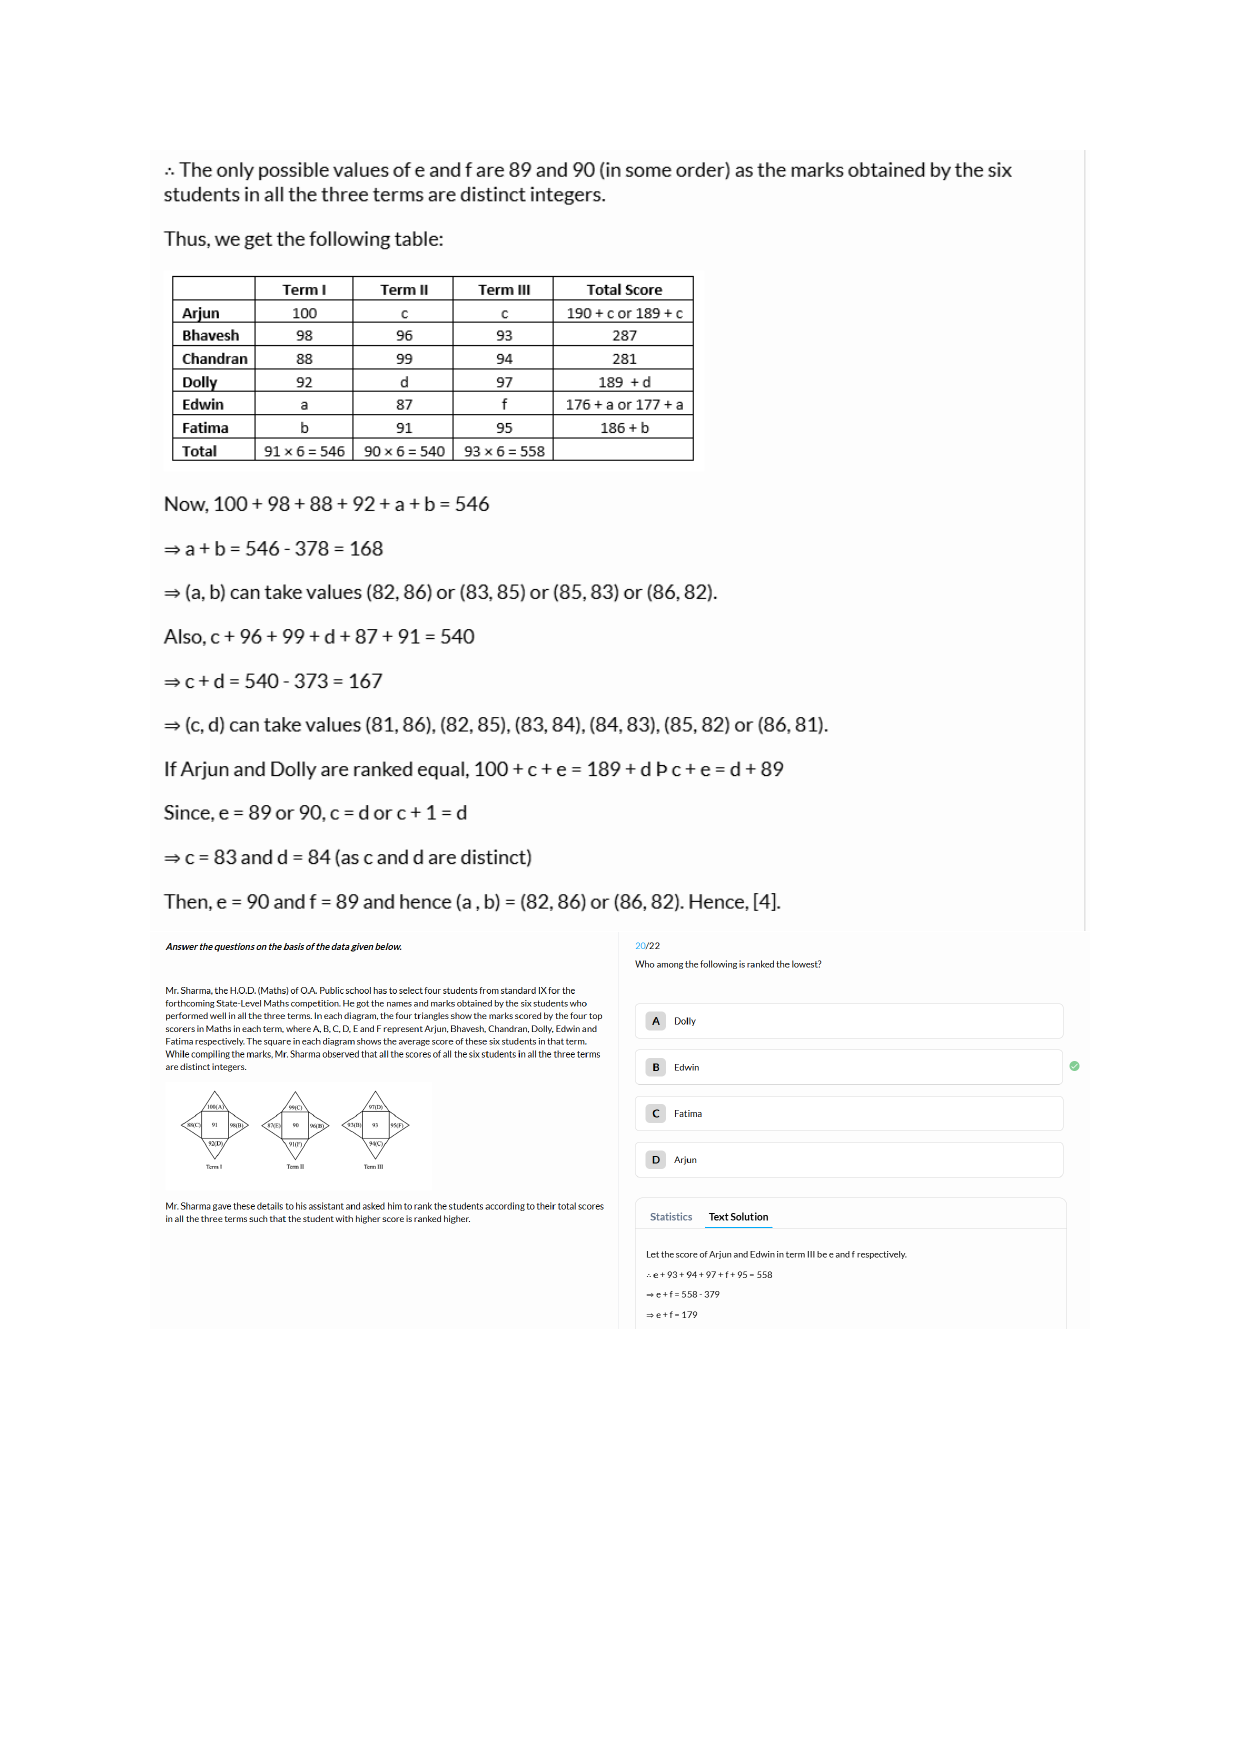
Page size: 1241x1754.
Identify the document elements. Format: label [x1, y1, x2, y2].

picture [150, 932, 1091, 1329]
picture [150, 150, 1091, 931]
